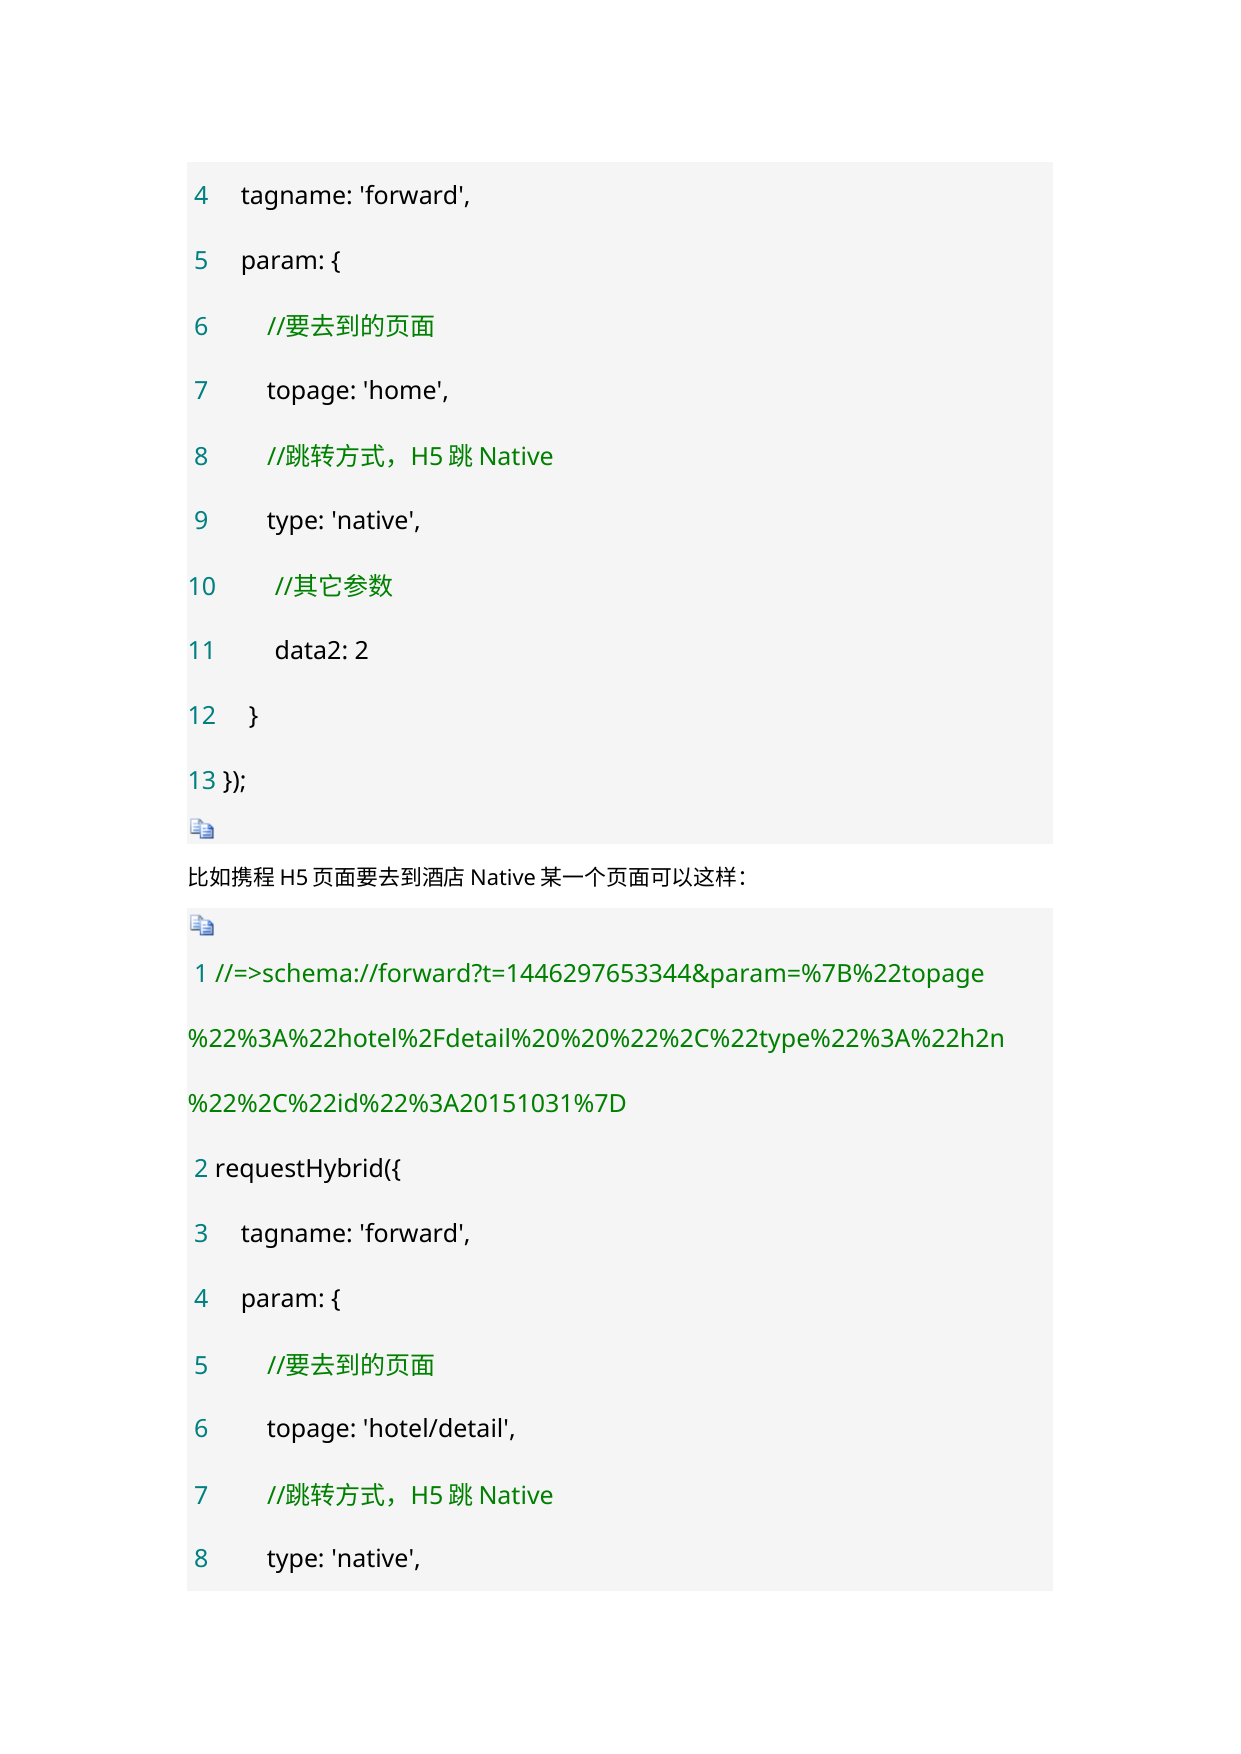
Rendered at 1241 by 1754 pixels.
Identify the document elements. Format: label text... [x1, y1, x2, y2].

text 5 param: { [187, 227, 1053, 292]
text 13 }); [187, 747, 1053, 812]
text 11 data2: 2 [187, 617, 1053, 682]
picture [187, 908, 219, 941]
text 5 //要去到的页面 [187, 1331, 1053, 1396]
text 7 //跳转方式，H5跳Native [187, 1461, 1053, 1526]
text 3 tagname: 'forward', [187, 1201, 1053, 1266]
text 8 type: 'native', [187, 1526, 1053, 1591]
text 6 topage: 'hotel/detail', [187, 1396, 1053, 1461]
text 9 type: 'native', [187, 487, 1053, 552]
text 7 topage: 'home', [187, 357, 1053, 422]
text 4 tagname: 'forward', [187, 162, 1053, 227]
text 4 param: { [187, 1266, 1053, 1331]
picture [187, 812, 219, 844]
text 12 } [187, 682, 1053, 747]
text 6 //要去到的页面 [187, 292, 1053, 357]
text 10 //其它参数 [187, 552, 1053, 617]
text 1 //=>schema://forward?t=1446297653344&param=%7B%22topage%22%3A%22hotel%2Fdetail%20%20%22%2C%22type%22%3A%22h2n%22%2C%22id%22%3A20151031%7D [187, 941, 1053, 1136]
text 比如携程H5页面要去到酒店Native某一个页面可以这样： [187, 860, 1053, 893]
text 8 //跳转方式，H5跳Native [187, 422, 1053, 487]
text 2 requestHybrid({ [187, 1136, 1053, 1201]
